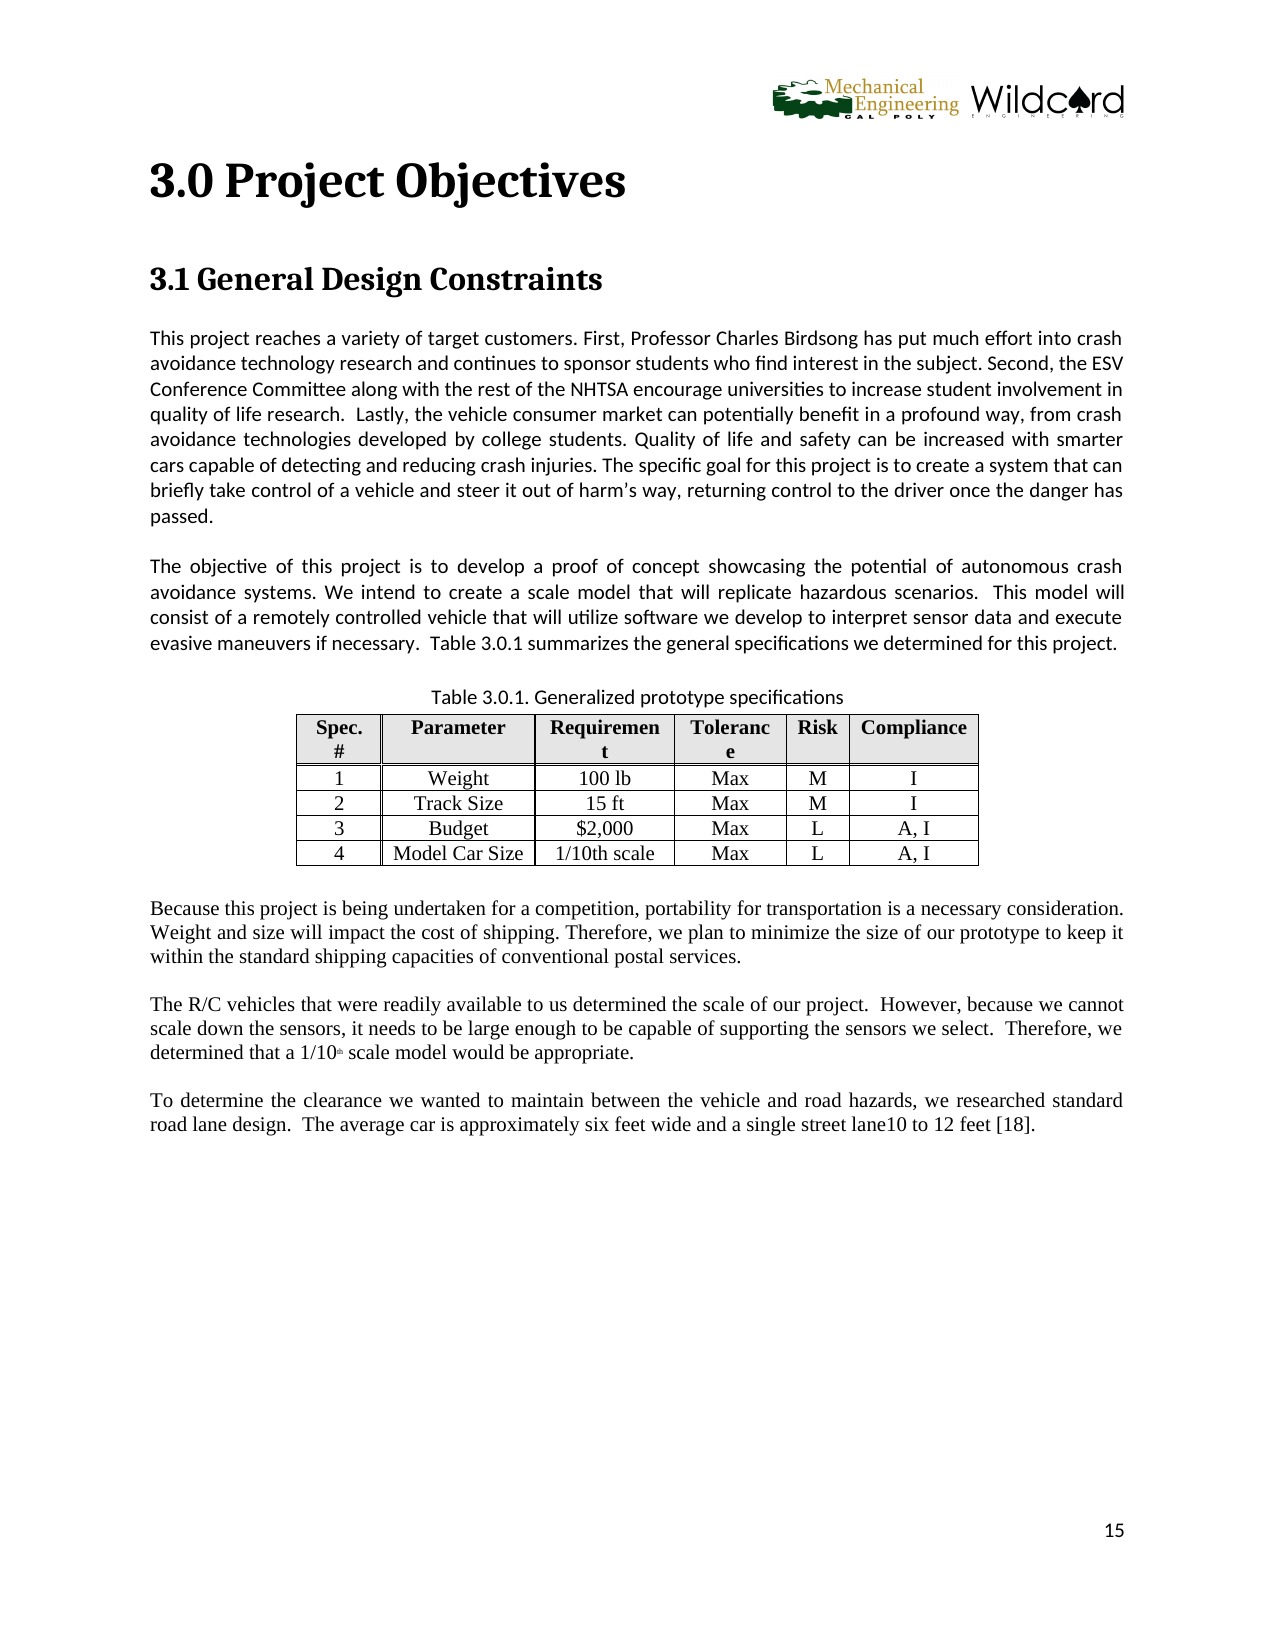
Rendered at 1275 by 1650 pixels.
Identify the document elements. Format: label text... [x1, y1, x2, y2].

table_cell Track Size [383, 791, 534, 815]
table_cell M [787, 791, 849, 815]
table_cell 15 ft [536, 791, 674, 815]
table_header Parameter [383, 715, 534, 763]
table_cell A, I [850, 816, 978, 840]
table_cell L [787, 816, 849, 840]
table_cell 1/10th scale [536, 841, 674, 865]
table_cell A, I [850, 841, 978, 865]
table_header Tolerance [675, 715, 786, 763]
table_cell 3 [297, 816, 380, 840]
table_header Requirement [536, 715, 674, 763]
text Table 3.0.1. Generalized prototype specifications [150, 684, 1125, 710]
subtitle 3.1 General Design Constraints [150, 260, 1125, 298]
picture [772, 75, 959, 120]
table_cell Model Car Size [383, 841, 534, 865]
table_header Spec. # [297, 715, 380, 763]
text To determine the clearance we wanted to maintain between the vehicle and road hazards, we researched standard road lane design. The average car is approximately six feet wide and a single street lane10 to 12 feet [18]. [150, 1088, 1125, 1136]
table_cell M [787, 766, 849, 790]
subtitle 3.0 Project Objectives [150, 152, 1125, 210]
picture [968, 82, 1125, 120]
table_header Risk [787, 715, 849, 763]
table_cell 1 [297, 766, 380, 790]
table_cell Weight [383, 766, 534, 790]
table_cell 4 [297, 841, 380, 865]
table_cell I [850, 766, 978, 790]
table_cell Max [675, 791, 786, 815]
table_cell 100 lb [536, 766, 674, 790]
table_cell $2,000 [536, 816, 674, 840]
text The R/C vehicles that were readily available to us determined the scale of our project. However, because we cannot scale down the sensors, it needs to be large enough to be capable of supporting the sensors we select. Therefore, we determined that a 1/10th scale model would be appropriate. [150, 992, 1125, 1064]
table_cell Max [675, 766, 786, 790]
text This project reaches a variety of target customers. First, Professor Charles Birdsong has put much effort into crash avoidance technology research and continues to sponsor students who find interest in the subject. Second, the ESV Conference Committee along with the rest of the NHTSA encourage universities to increase student involvement in quality of life research. Lastly, the vehicle consumer market can potentially benefit in a profound way, from crash avoidance technologies developed by college students. Quality of life and safety can be increased with smarter cars capable of detecting and reducing crash injuries. The specific goal for this project is to create a system that can briefly take control of a vehicle and steer it out of harm’s way, returning control to the driver once the danger has passed. [150, 325, 1125, 528]
table_cell Budget [383, 816, 534, 840]
table_cell Max [675, 816, 786, 840]
table_cell L [787, 841, 849, 865]
text Because this project is being undertaken for a competition, portability for transportation is a necessary consideration. Weight and size will impact the cost of shipping. Therefore, we plan to minimize the size of our prototype to keep it within the standard shipping capacities of conventional postal services. [150, 896, 1125, 968]
table_cell Max [675, 841, 786, 865]
text The objective of this project is to develop a proof of concept showcasing the potential of autonomous crash avoidance systems. We intend to create a scale model that will replicate hazardous scenarios. This model will consist of a remotely controlled vehicle that will utilize software we develop to interpret sensor data and execute evasive maneuvers if necessary. Table 3.0.1 summarizes the general specifications we determined for this project. [150, 554, 1125, 655]
table_header Compliance [850, 715, 978, 763]
table_cell 2 [297, 791, 380, 815]
table_cell I [850, 791, 978, 815]
